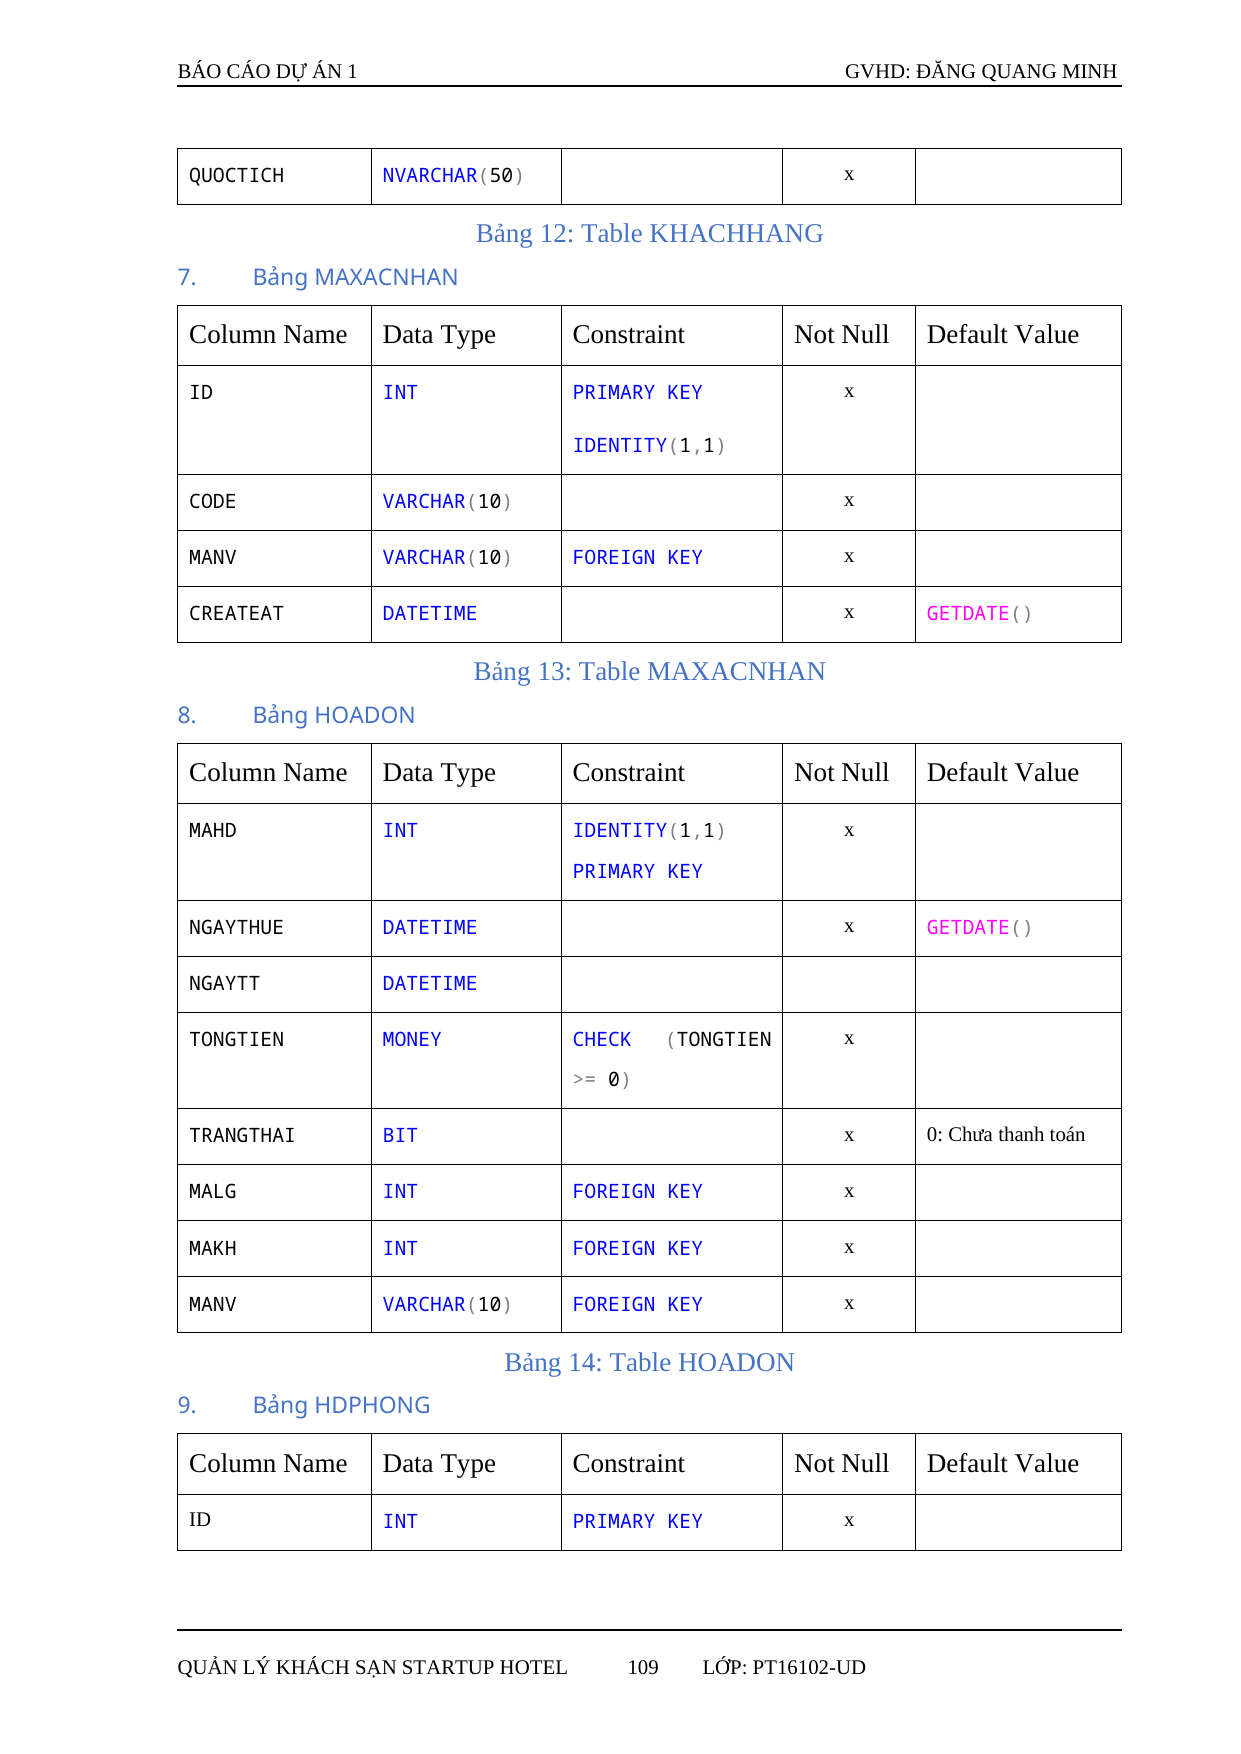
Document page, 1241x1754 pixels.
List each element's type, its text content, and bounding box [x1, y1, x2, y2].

table_cell INT [372, 366, 561, 474]
table_cell x [783, 531, 915, 586]
table_cell QUOCTICH [178, 149, 371, 204]
table_cell NGAYTT [178, 957, 371, 1012]
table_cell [562, 1495, 782, 1549]
table_header Column Name [178, 306, 371, 365]
table_cell VARCHAR(10) [372, 475, 561, 530]
table_cell [916, 804, 1121, 899]
table_cell NGAYTHUE [178, 901, 371, 956]
table_cell x [783, 1165, 915, 1220]
table_cell [916, 1013, 1121, 1108]
table_cell BIT [372, 1109, 561, 1164]
table_cell MANV [178, 531, 371, 586]
table_header Default Value [916, 306, 1121, 365]
table_cell [562, 1109, 782, 1164]
table_cell [562, 957, 782, 1012]
table_cell x [783, 587, 915, 642]
table_cell [916, 1221, 1121, 1276]
table_header Column Name [178, 1434, 371, 1493]
table_cell IDENTITY(1,1) PRIMARY KEY [562, 804, 782, 899]
table_cell [783, 957, 915, 1012]
table_cell [916, 1277, 1121, 1332]
table_cell INT [372, 1165, 561, 1220]
table_cell NVARCHAR(50) [372, 149, 561, 204]
table_header Column Name [178, 744, 371, 803]
table_cell MALG [178, 1165, 371, 1220]
table_header Default Value [916, 1434, 1121, 1493]
table_cell DATETIME [372, 901, 561, 956]
table_cell FOREIGN KEY [562, 1277, 782, 1332]
table_cell [916, 531, 1121, 586]
table_cell MAKH [178, 1221, 371, 1276]
subtitle Bảng MAXACNHAN [177, 261, 1122, 292]
table_cell TONGTIEN [178, 1013, 371, 1108]
table_cell FOREIGN KEY [562, 1221, 782, 1276]
table_cell [916, 475, 1121, 530]
table_cell 0: Chưa thanh toán [916, 1109, 1121, 1164]
table_header Data Type [372, 1434, 561, 1493]
table_cell x [783, 1013, 915, 1108]
table_cell [562, 475, 782, 530]
table_cell [916, 366, 1121, 474]
table_cell MANV [178, 1277, 371, 1332]
table_cell INT [372, 804, 561, 899]
table_cell GETDATE() [916, 901, 1121, 956]
table_cell FOREIGN KEY [562, 1165, 782, 1220]
table_header Data Type [372, 744, 561, 803]
table_cell [916, 957, 1121, 1012]
table_header Not Null [783, 1434, 915, 1493]
table_cell [562, 901, 782, 956]
table_cell VARCHAR(10) [372, 531, 561, 586]
table_cell DATETIME [372, 957, 561, 1012]
table_header Constraint [562, 1434, 782, 1493]
table_header Not Null [783, 744, 915, 803]
table_header Data Type [372, 306, 561, 365]
table_cell x [783, 1277, 915, 1332]
table_cell TRANGTHAI [178, 1109, 371, 1164]
subtitle Bảng HOADON [177, 699, 1122, 730]
table_cell DATETIME [372, 587, 561, 642]
table_cell x [783, 901, 915, 956]
table_cell CODE [178, 475, 371, 530]
table_cell INT [372, 1495, 561, 1549]
table_cell PRIMARY KEY IDENTITY(1,1) [562, 366, 782, 474]
table_cell INT [372, 1221, 561, 1276]
table_cell [916, 1165, 1121, 1220]
subtitle Bảng HDPHONG [177, 1389, 1122, 1421]
table_cell x [783, 475, 915, 530]
table_cell [916, 149, 1121, 204]
table_cell x [783, 804, 915, 899]
table_cell x [783, 1495, 915, 1549]
table_header Not Null [783, 306, 915, 365]
table_cell [562, 149, 782, 204]
table_cell ID [178, 1495, 371, 1549]
table_cell FOREIGN KEY [562, 531, 782, 586]
table_header Constraint [562, 306, 782, 365]
table_cell ID [178, 366, 371, 474]
table_cell GETDATE() [916, 587, 1121, 642]
table_cell x [783, 1221, 915, 1276]
table_cell x [783, 366, 915, 474]
table_cell MAHD [178, 804, 371, 899]
table_cell CREATEAT [178, 587, 371, 642]
table_cell [916, 1495, 1121, 1549]
table_cell CHECK (TONGTIEN >= 0) [562, 1013, 782, 1108]
table_cell x [783, 149, 915, 204]
table_cell x [783, 1109, 915, 1164]
table_cell MONEY [372, 1013, 561, 1108]
table_cell VARCHAR(10) [372, 1277, 561, 1332]
table_header Default Value [916, 744, 1121, 803]
table_cell [562, 587, 782, 642]
table_header Constraint [562, 744, 782, 803]
